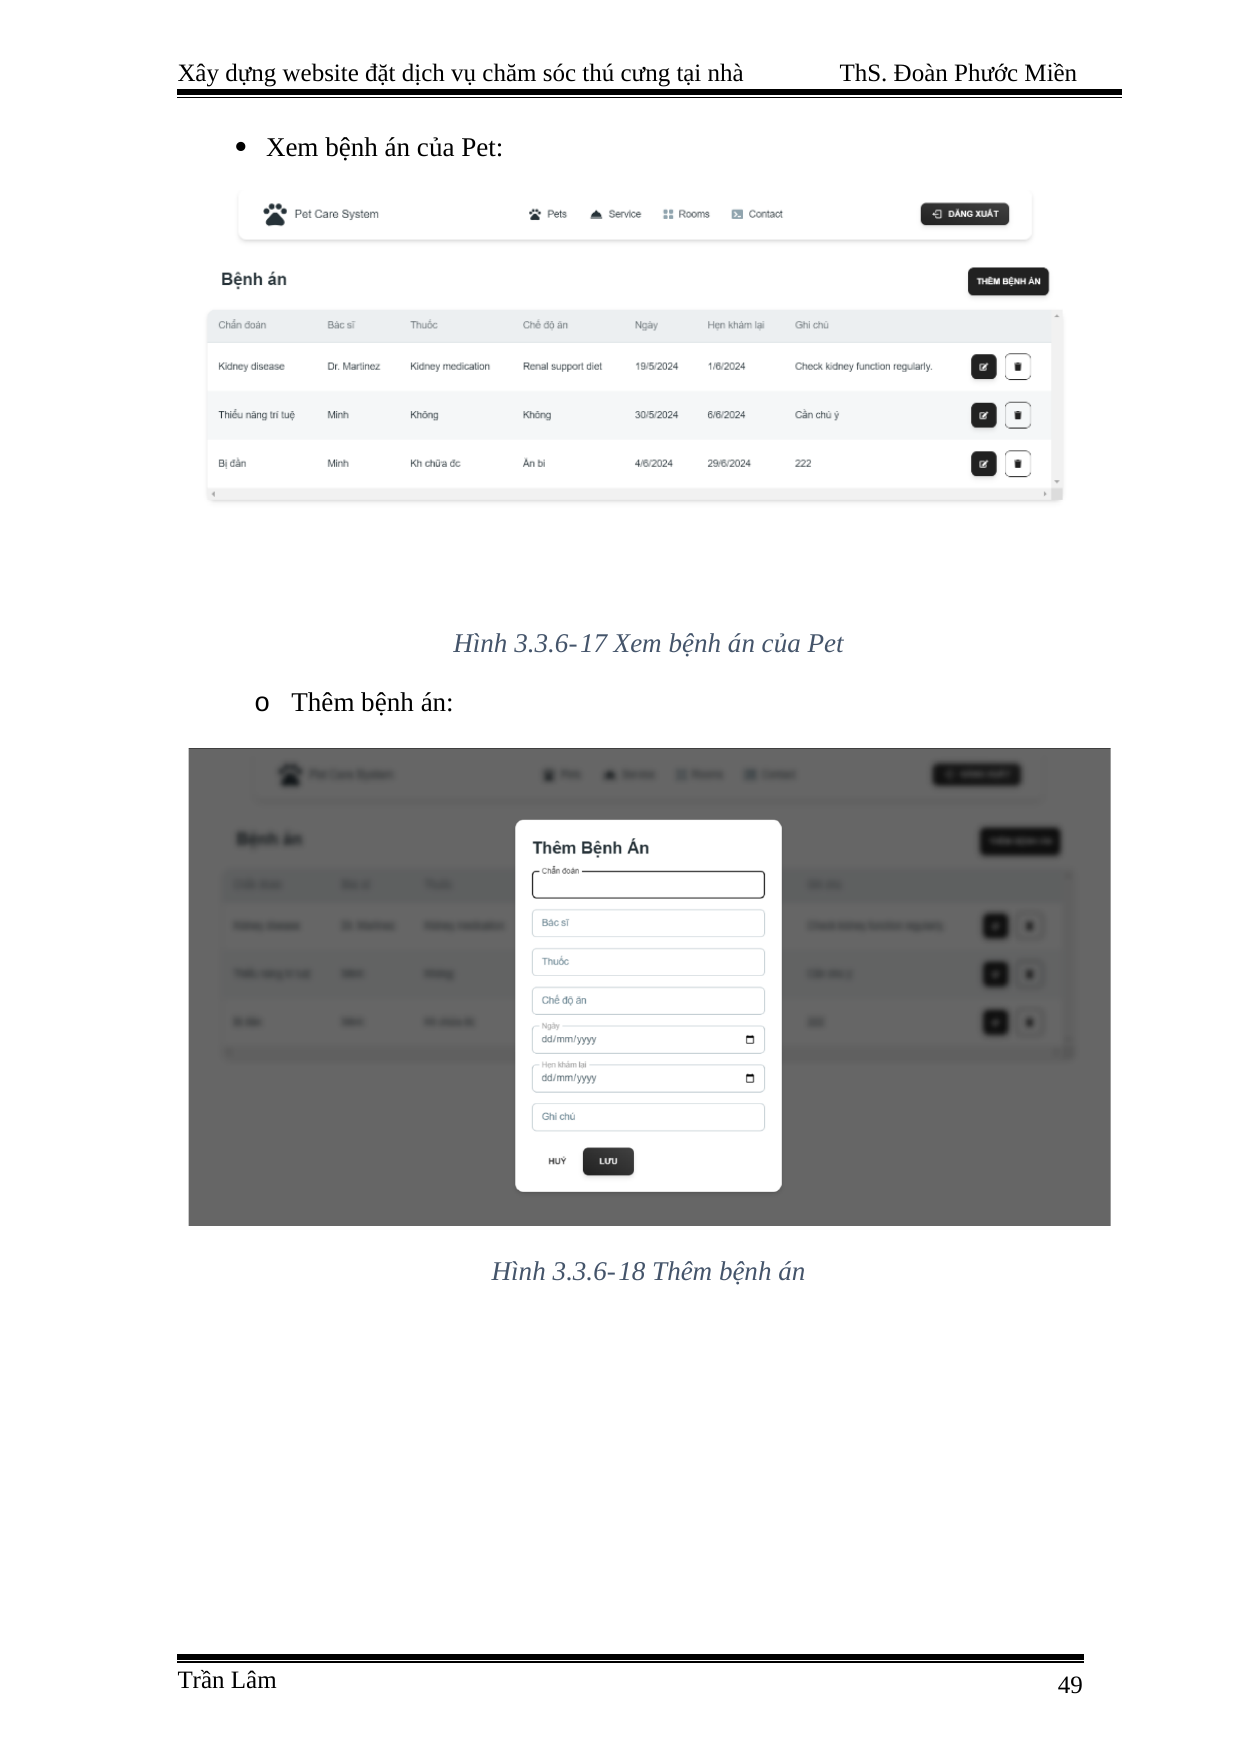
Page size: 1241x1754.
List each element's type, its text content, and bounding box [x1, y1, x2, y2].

picture [188, 748, 1111, 1226]
picture [185, 190, 1114, 598]
text Xem bệnh án của Pet: [236, 131, 1122, 162]
text Thêm bệnh án: [254, 686, 1122, 719]
